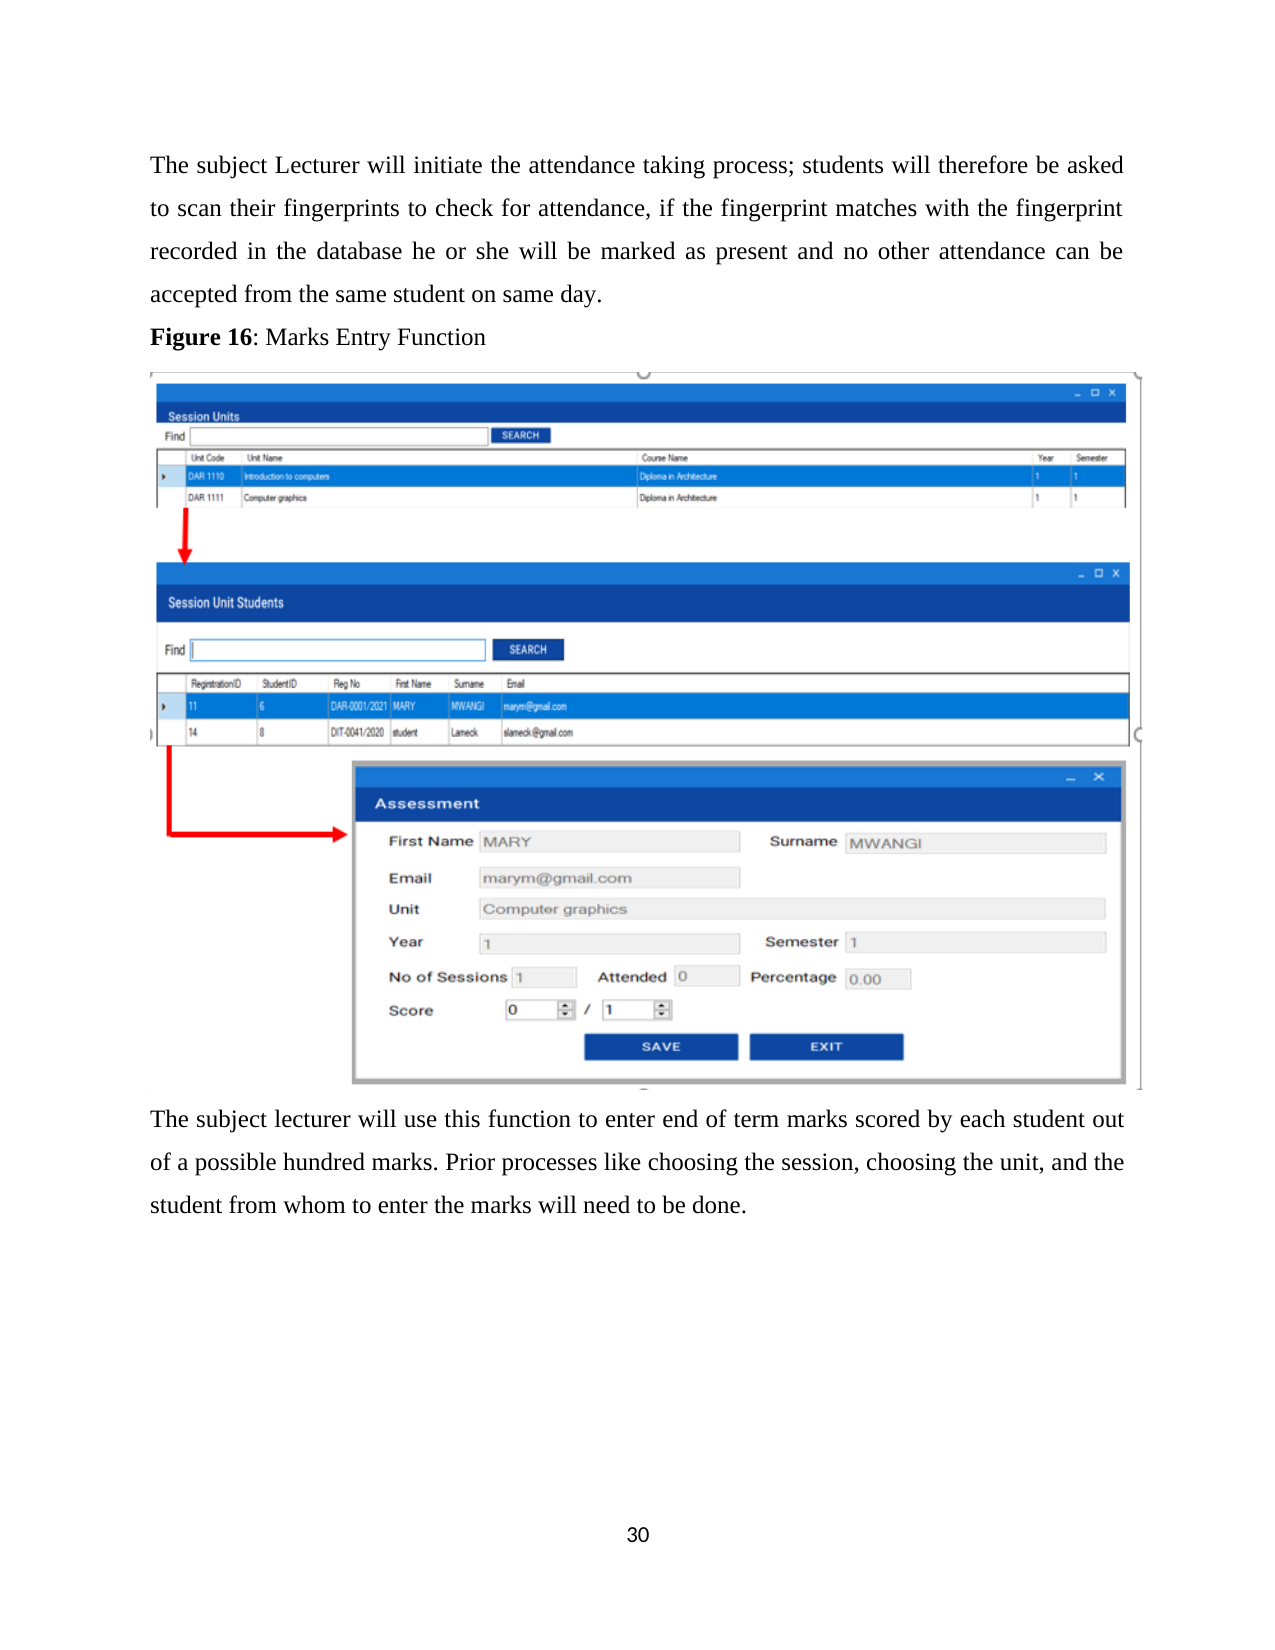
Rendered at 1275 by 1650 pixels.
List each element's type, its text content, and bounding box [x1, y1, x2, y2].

picture [150, 372, 1143, 1090]
text Figure 16: Marks Entry Function [150, 322, 1125, 351]
text The subject Lecturer will initiate the attendance taking process; students will therefore be asked to scan their fingerprints to check for attendance, if the fingerprint matches with the fingerprint recorded in the database he or she will be marked as present and no other attendance can be accepted from the same student on same day. [150, 150, 1125, 308]
text The subject lecturer will use this function to enter end of term marks scored by each student out of a possible hundred marks. Prior processes like choosing the session, choosing the unit, and the student from whom to enter the marks will need to be done. [150, 1104, 1125, 1219]
